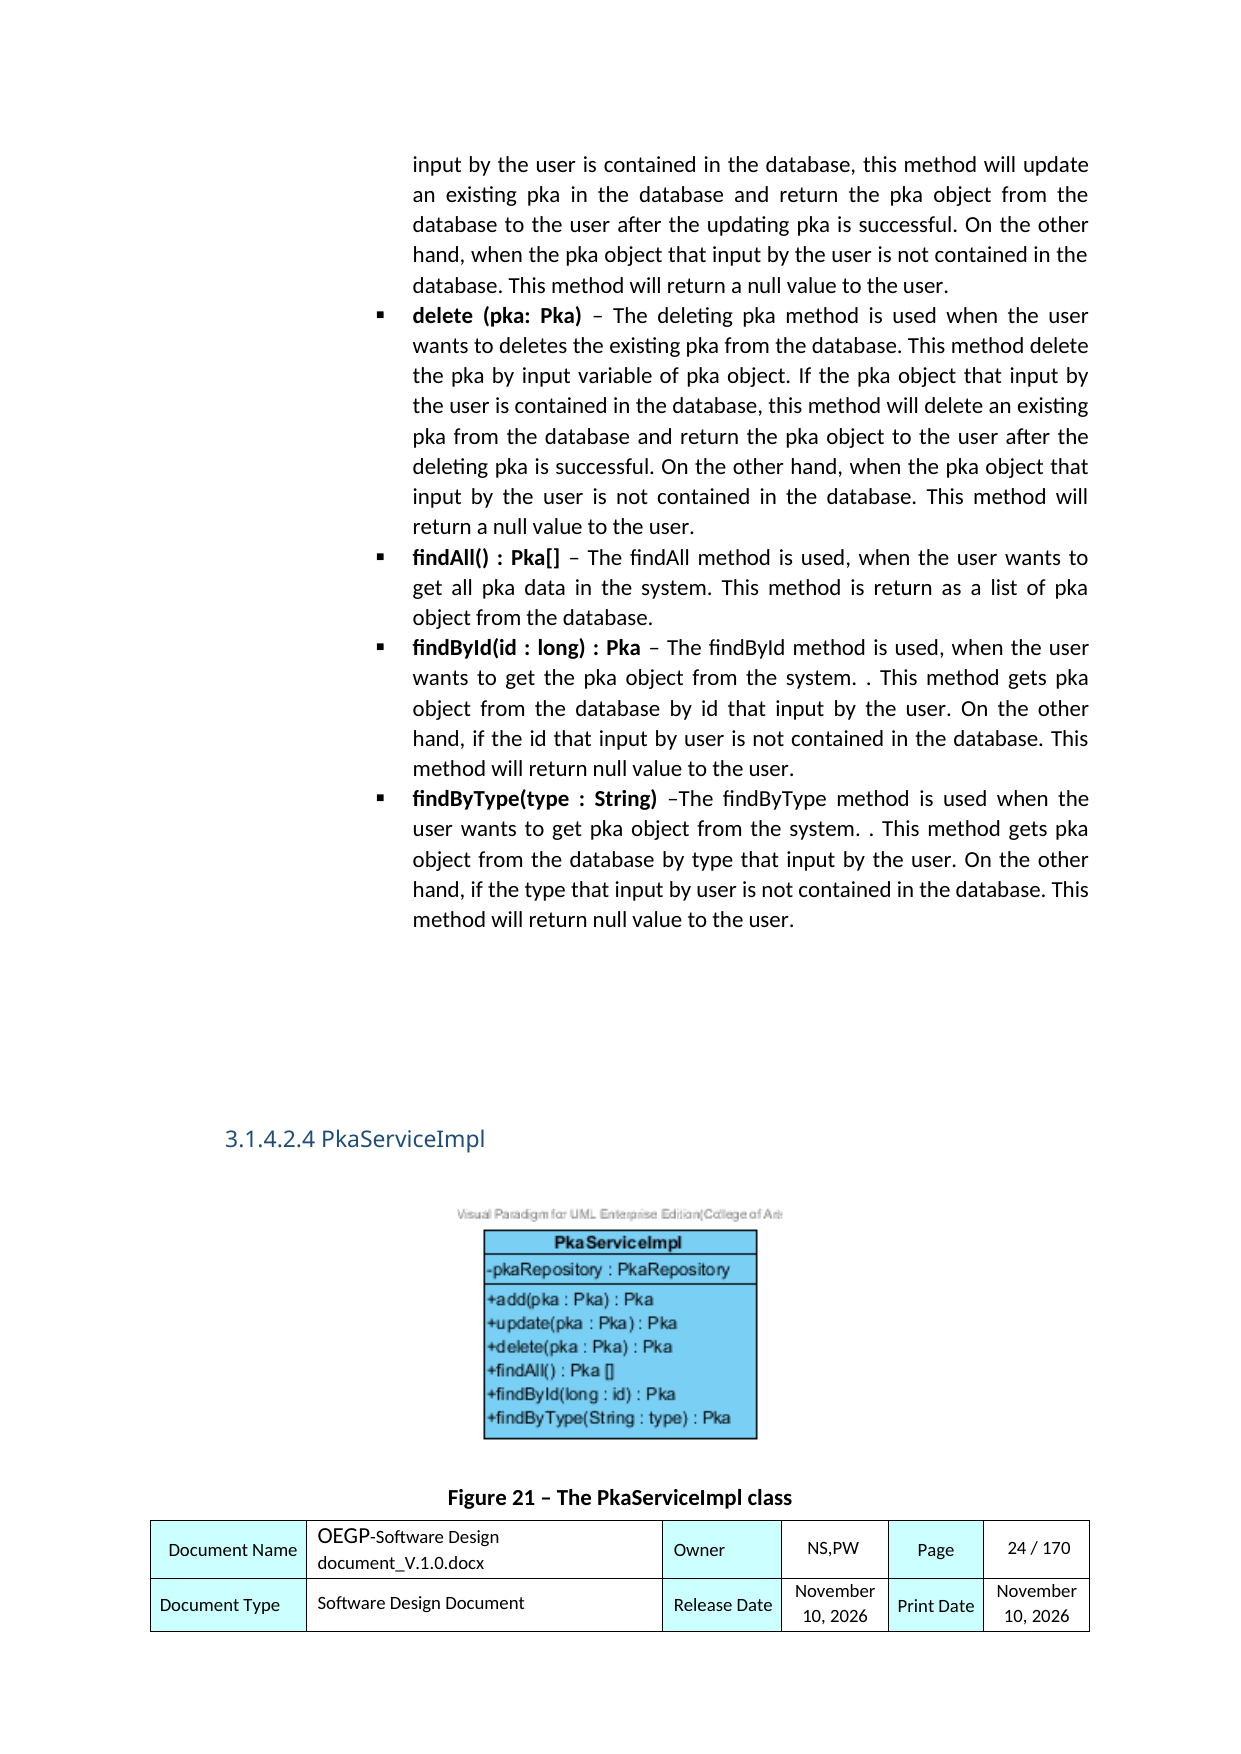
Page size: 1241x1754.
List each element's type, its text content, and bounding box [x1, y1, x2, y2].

list delete (pka: Pka) – The deleting pka method is used when the user wants to deletes the existing pka from the database. This method delete the pka by input variable of pka object. If the pka object that input by the user is contained in the database, this method will delete an existing pka from the database and return the pka object to the user after the deleting pka is successful. On the other hand, when the pka object that input by the user is not contained in the database. This method will return a null value to the user. [375, 301, 1090, 541]
list findAll() : Pka[] – The findAll method is used, when the user wants to get all pka data in the system. This method is return as a list of pka object from the database. [375, 543, 1090, 631]
list findById(id : long) : Pka – The findById method is used, when the user wants to get the pka object from the system. . This method gets pka object from the database by id that input by the user. On the other hand, if the id that input by user is not contained in the database. This method will return null value to the user. [375, 633, 1090, 782]
list findByType(type : String) –The findByType method is used when the user wants to get pka object from the system. . This method gets pka object from the database by type that input by the user. On the other hand, if the type that input by user is not contained in the database. This method will return null value to the user. [375, 784, 1090, 933]
picture [457, 1203, 783, 1465]
text Figure 21 – The PkaServiceImpl class [150, 1483, 1090, 1511]
subtitle 3.1.4.2.4 PkaServiceImpl [150, 1123, 1090, 1154]
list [375, 150, 1090, 299]
